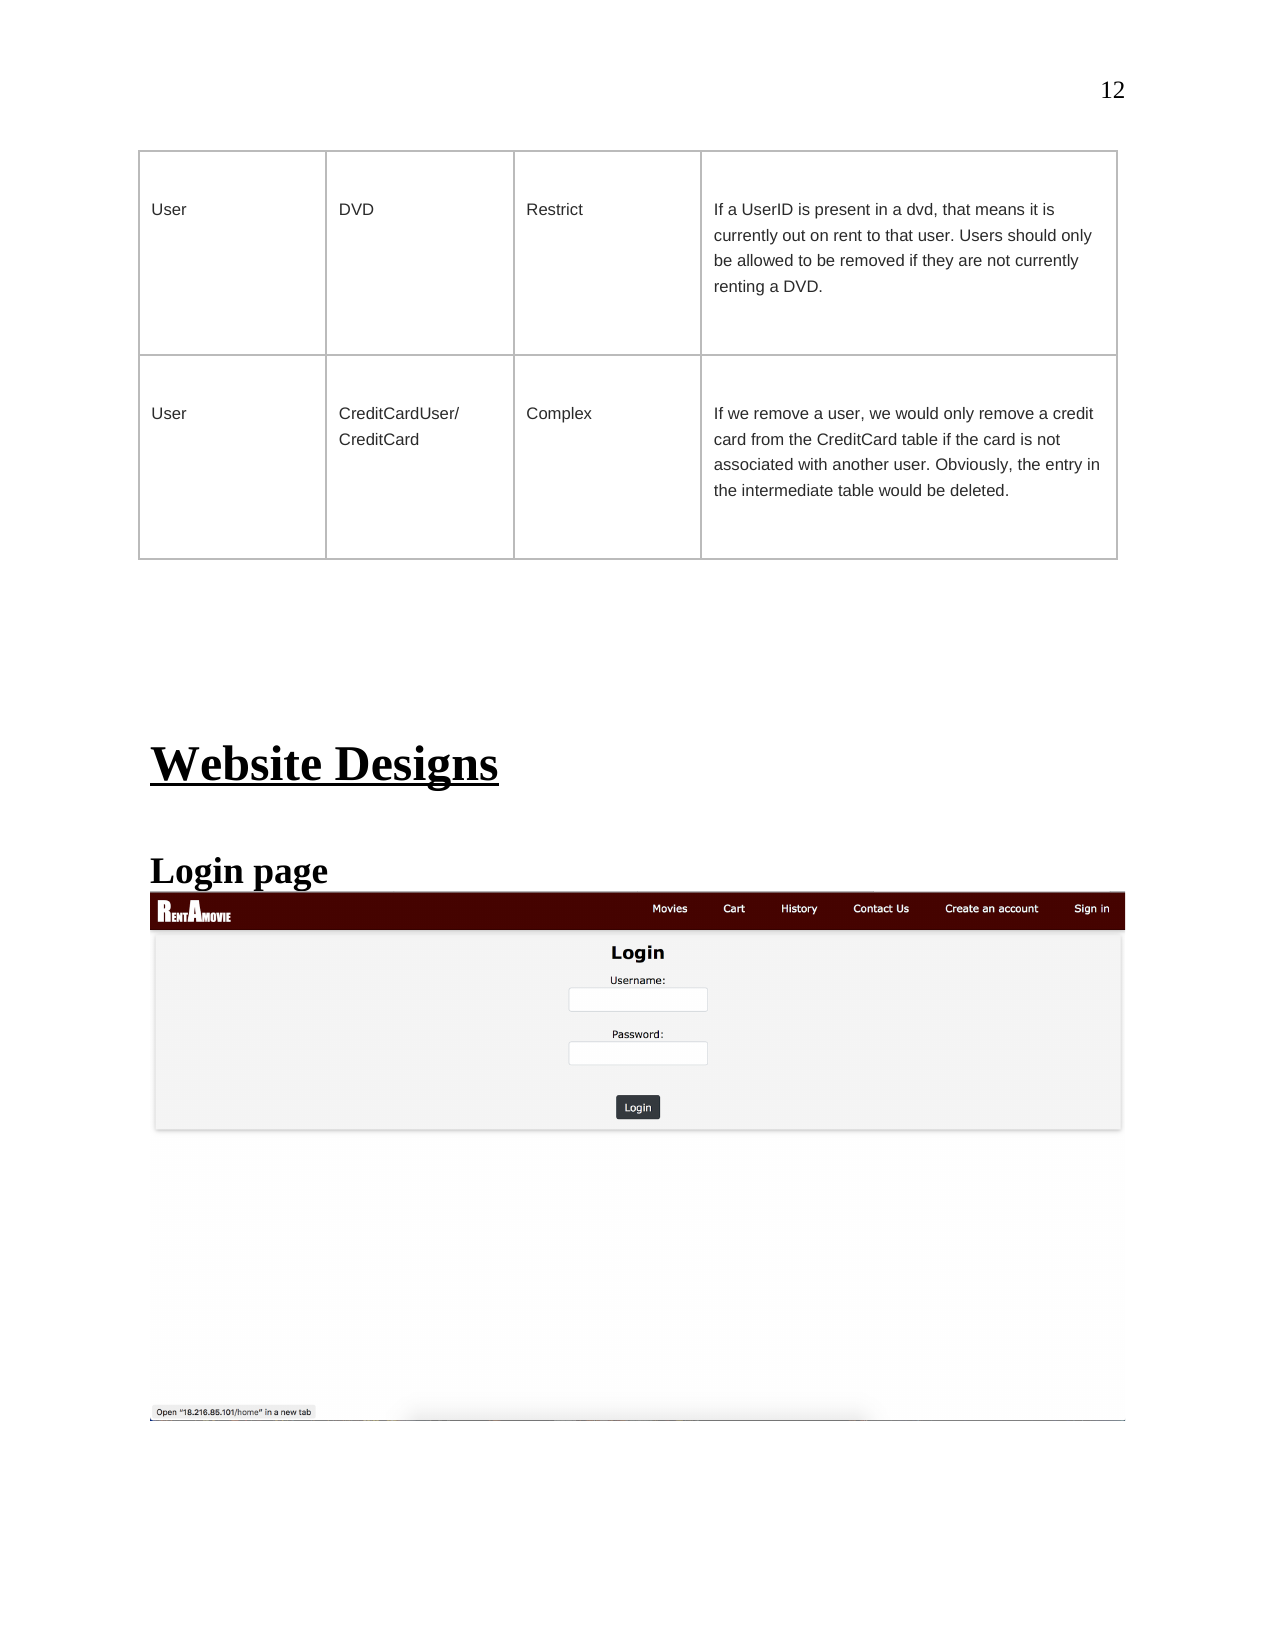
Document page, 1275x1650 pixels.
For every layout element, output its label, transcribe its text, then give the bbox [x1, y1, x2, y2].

text Login page [150, 848, 1125, 891]
table_cell User [140, 356, 325, 558]
table_cell If a UserID is present in a dvd, that means it is currently out on rent to that user. Users should only be allowed to be removed if they are not currently renting a DVD. [702, 152, 1116, 354]
table_cell DVD [327, 152, 513, 354]
table_cell Restrict [515, 152, 700, 354]
table_cell Complex [515, 356, 700, 558]
table_cell User [140, 152, 325, 354]
text Website Designs [150, 733, 1125, 791]
table_cell CreditCardUser/CreditCard [327, 356, 513, 558]
picture [150, 891, 1125, 1421]
table_cell If we remove a user, we would only remove a credit card from the CreditCard table if the card is not associated with another user. Obviously, the entry in the intermediate table would be deleted. [702, 356, 1116, 558]
